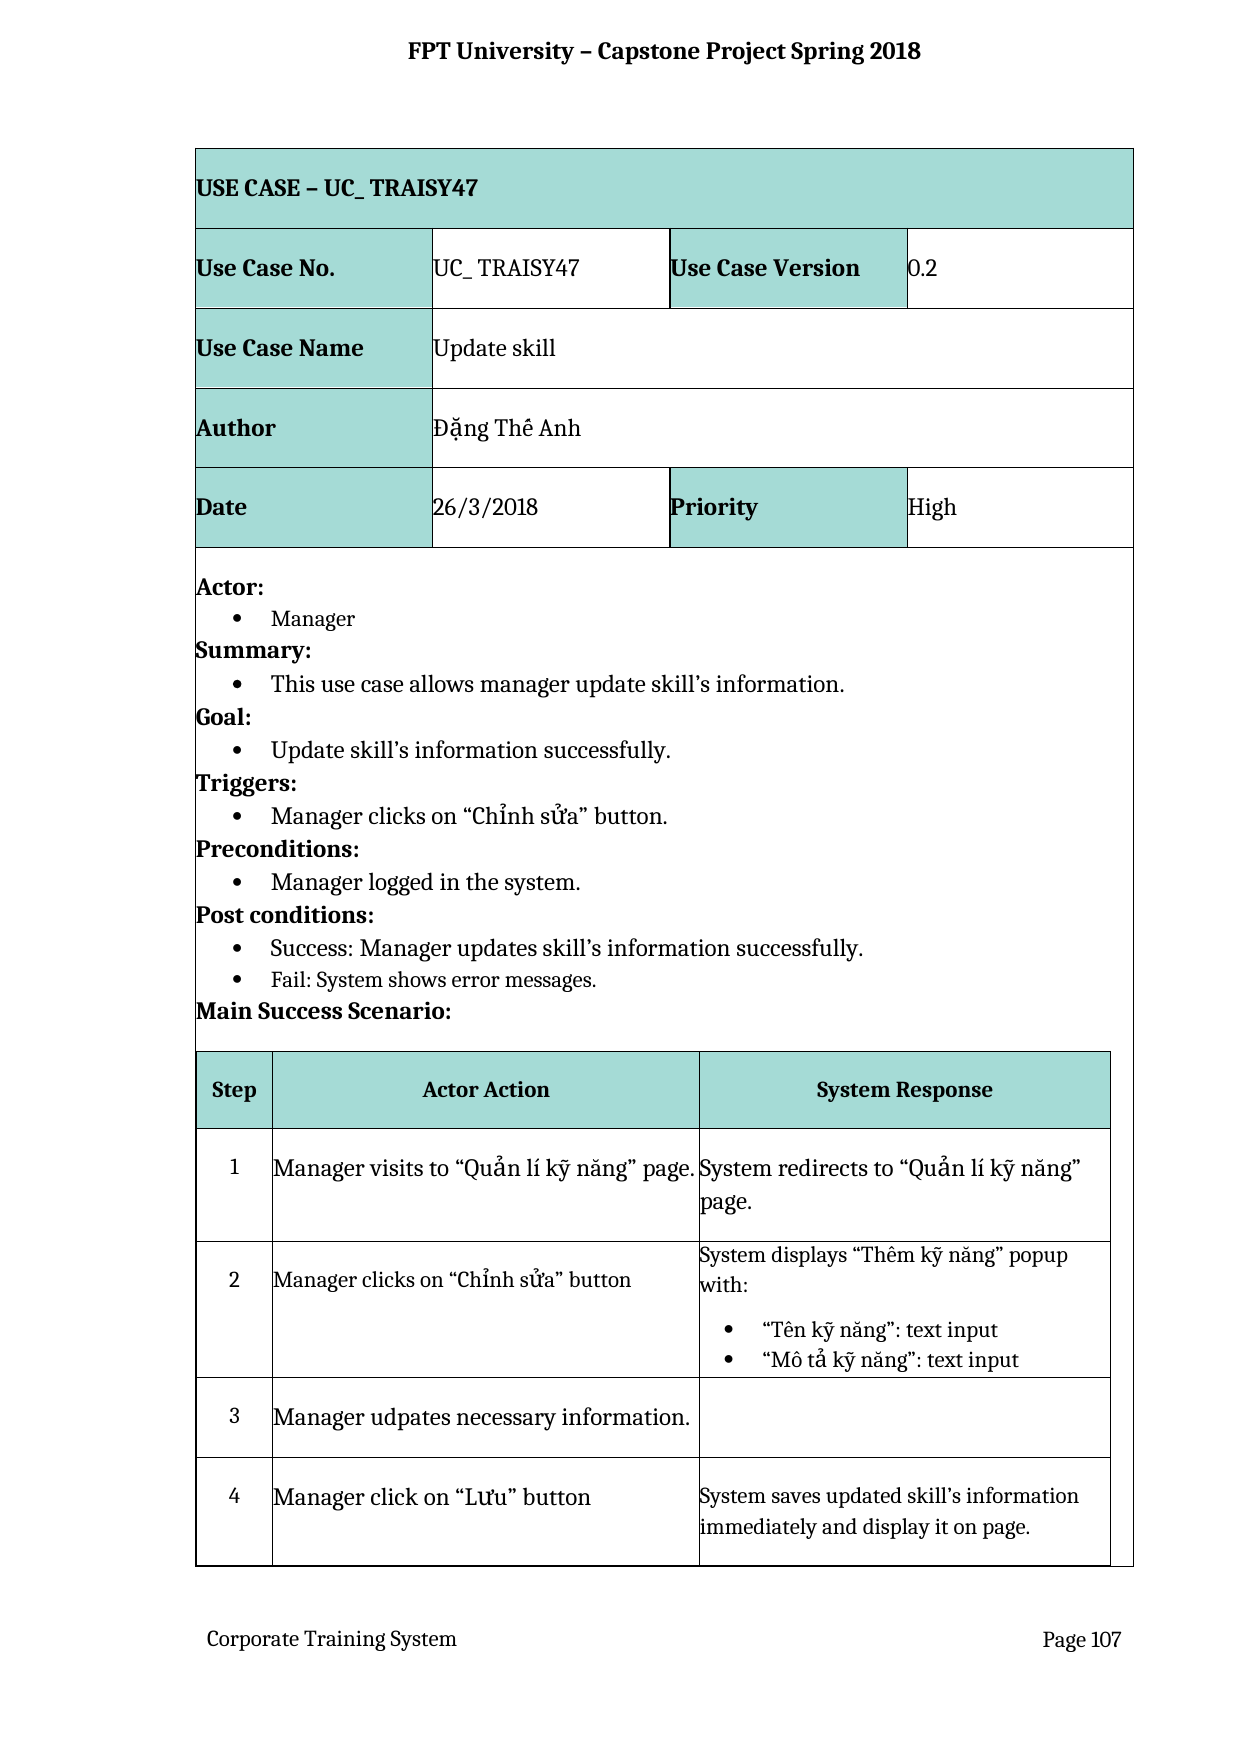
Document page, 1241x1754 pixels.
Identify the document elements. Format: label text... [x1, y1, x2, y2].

table_cell Update skill [433, 309, 1133, 387]
table_cell Priority [671, 468, 907, 547]
table_cell 0.2 [908, 229, 1133, 307]
table_cell High [908, 468, 1133, 547]
table_header USE CASE – UC_ TRAISY47 [196, 149, 1133, 228]
table_cell Use Case Name [196, 309, 432, 387]
table_cell Date [196, 468, 432, 547]
table_cell Use Case No. [196, 229, 432, 307]
table_cell 26/3/2018 [433, 468, 669, 547]
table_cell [196, 548, 1133, 1566]
table_cell UC_ TRAISY47 [433, 229, 669, 307]
table_cell Use Case Version [671, 229, 907, 307]
table_cell Đặng Thế Anh [433, 389, 1133, 467]
table_cell Author [196, 389, 432, 467]
